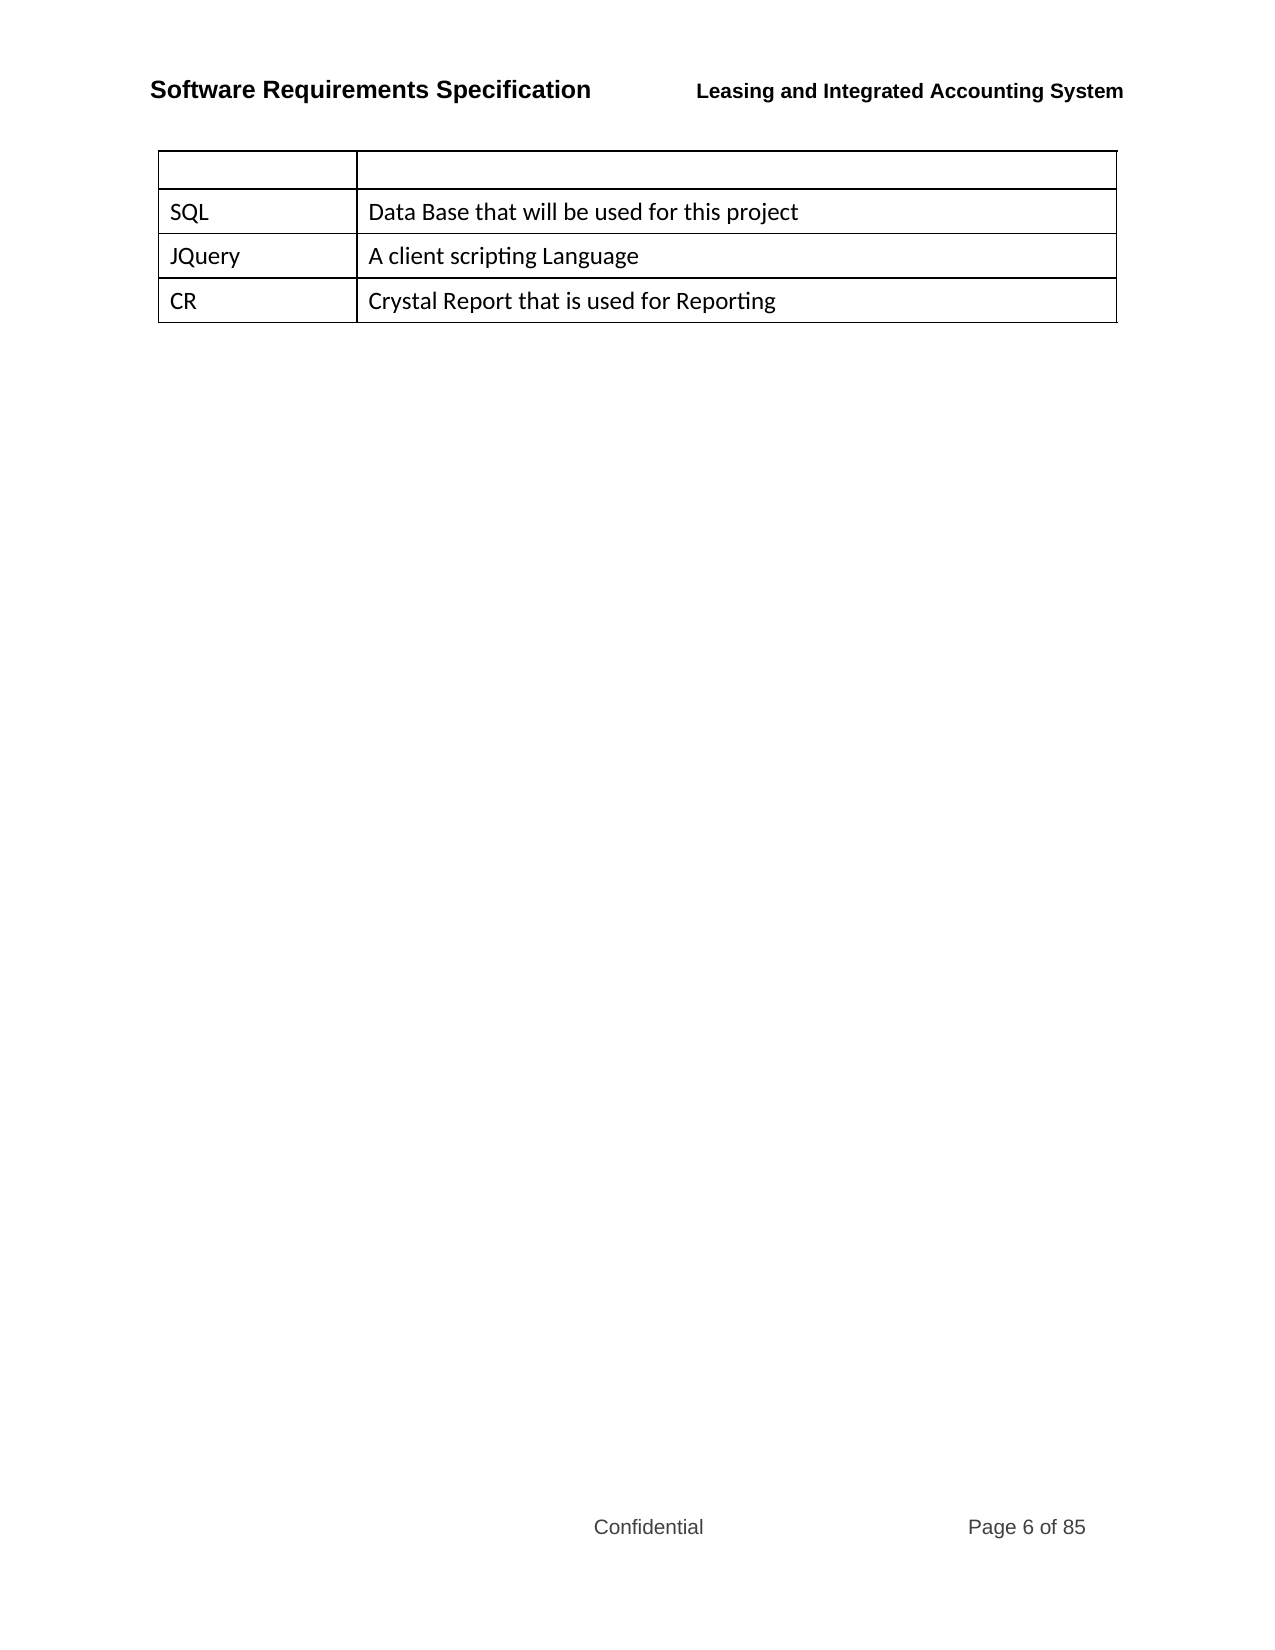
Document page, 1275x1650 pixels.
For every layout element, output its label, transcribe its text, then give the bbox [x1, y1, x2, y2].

table_cell Crystal Report that is used for Reporting [358, 279, 1116, 322]
table_cell A client scripting Language [358, 234, 1116, 277]
table_cell ASP [159, 152, 356, 188]
table_cell CR [159, 279, 356, 322]
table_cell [358, 152, 1116, 188]
table_cell SQL [159, 190, 356, 233]
table_cell Data Base that will be used for this project [358, 190, 1116, 233]
table_cell JQuery [159, 234, 356, 277]
